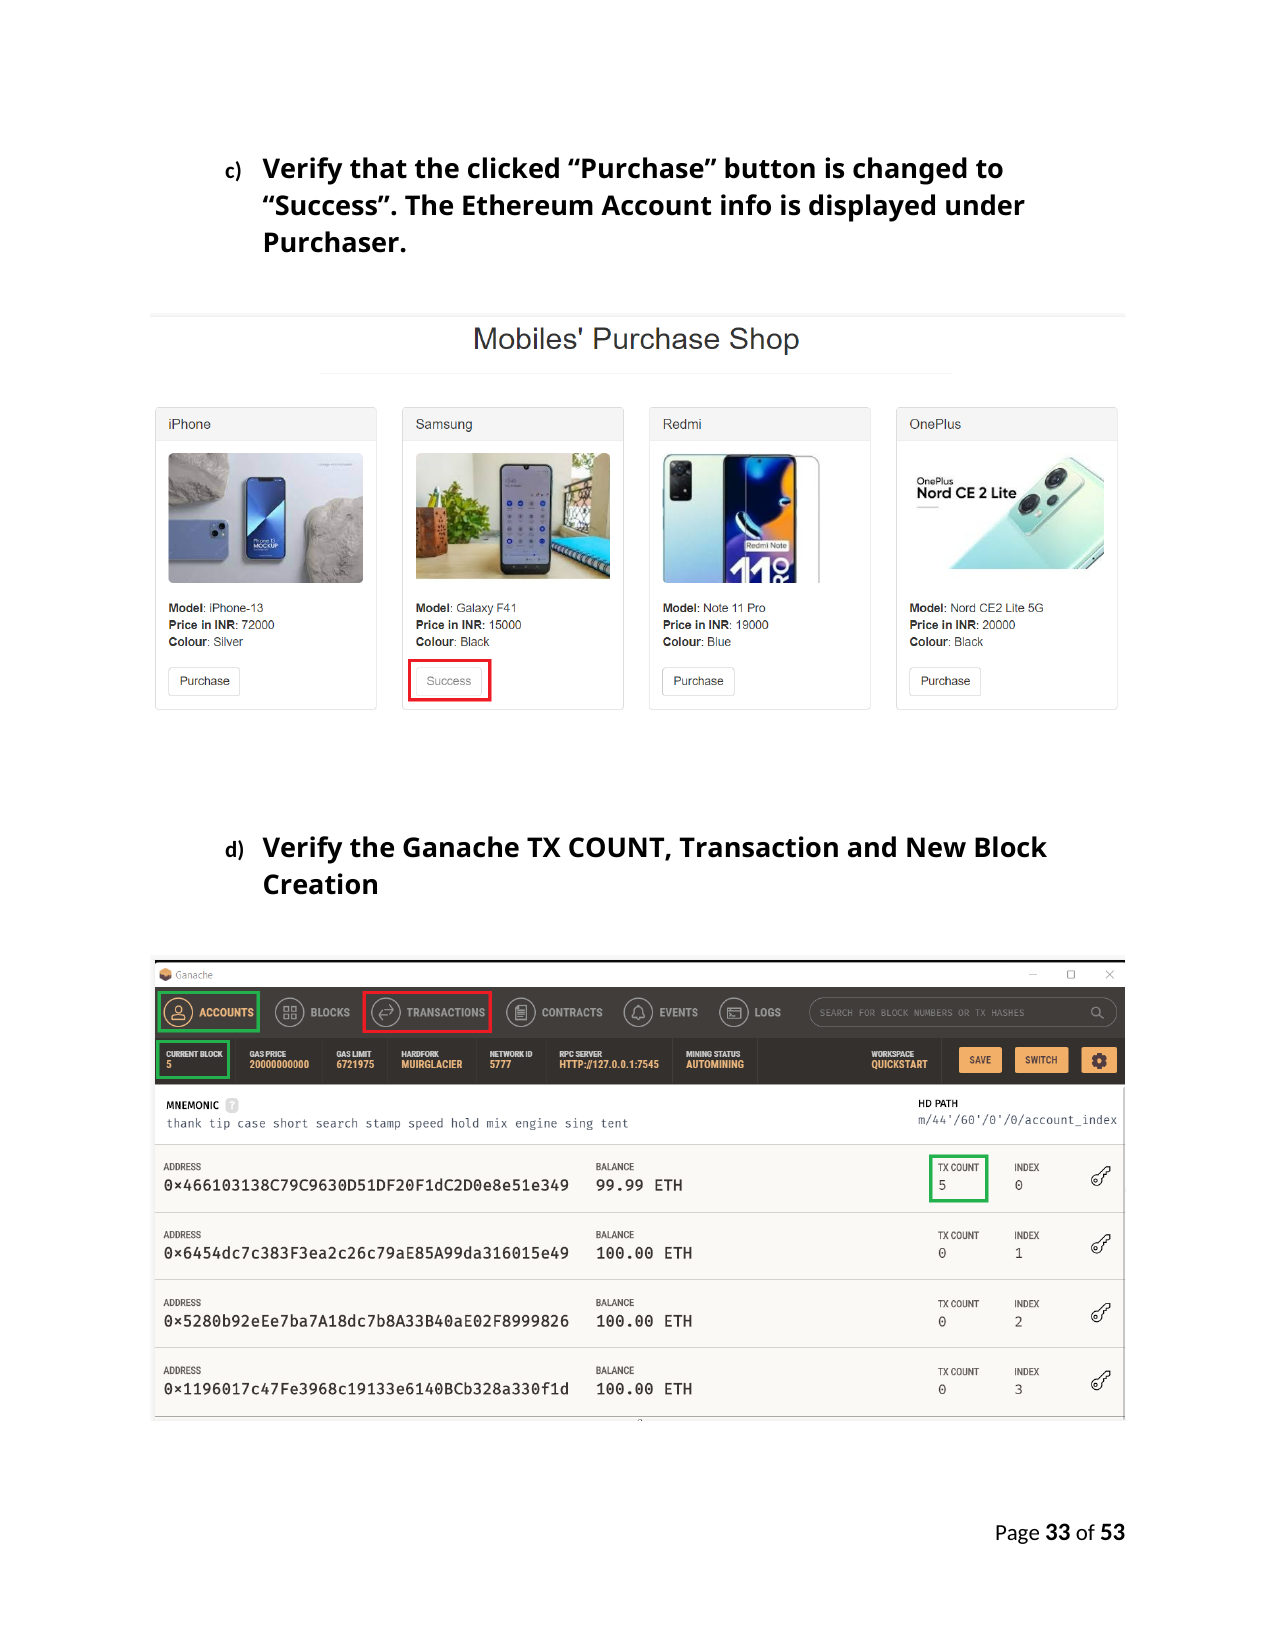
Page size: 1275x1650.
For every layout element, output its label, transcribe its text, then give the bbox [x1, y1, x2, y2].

picture [150, 955, 1125, 1421]
picture [150, 313, 1125, 716]
subtitle Verify the Ganache TX COUNT, Transaction and New Block Creation [225, 828, 1125, 902]
subtitle Verify that the clicked “Purchase” button is changed to “Success”. The Ethereum Account info is displayed under Purchaser. [225, 150, 1125, 261]
